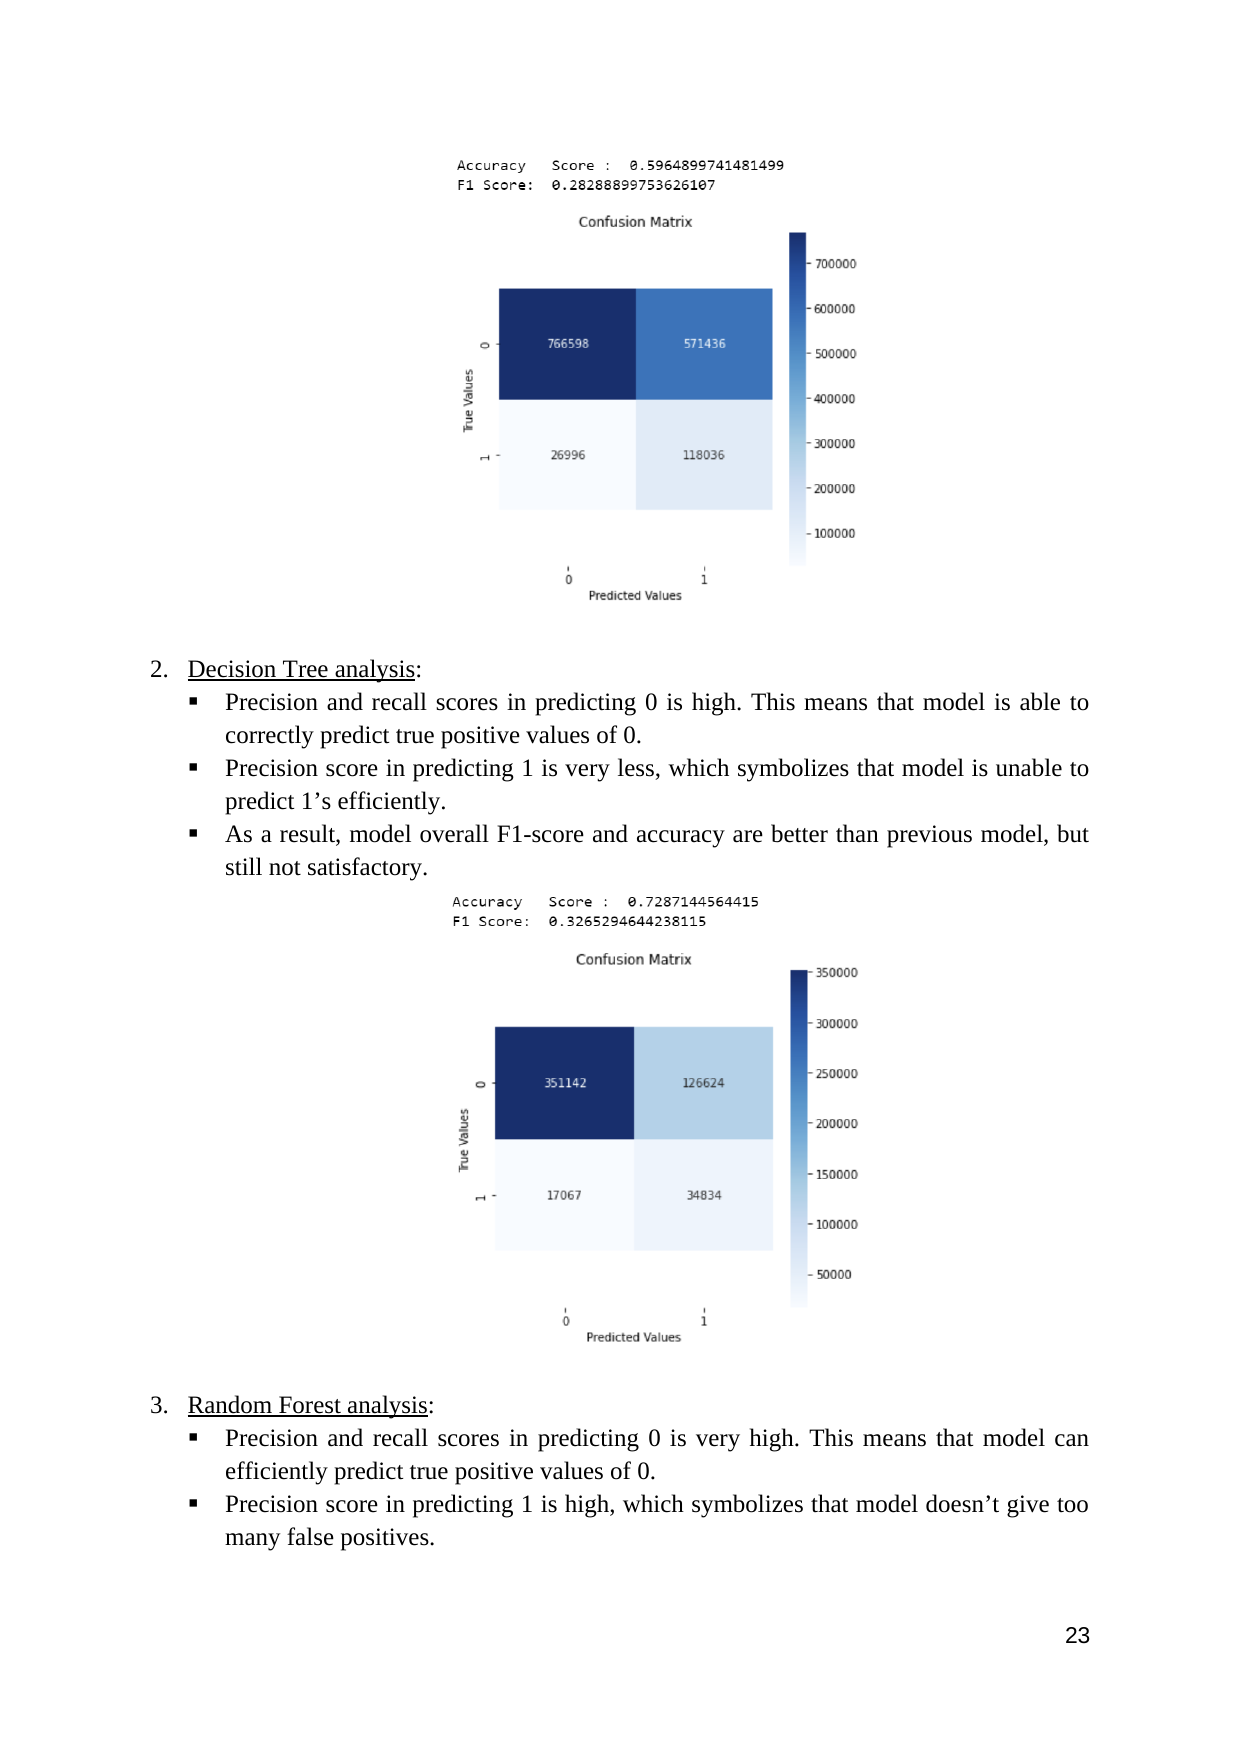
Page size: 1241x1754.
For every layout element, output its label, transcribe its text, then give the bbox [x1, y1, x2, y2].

list Precision and recall scores in predicting 0 is high. This means that model is able to correctly predict true positive values of 0. [187, 687, 1090, 749]
picture [442, 885, 874, 1354]
list Decision Tree analysis: [150, 654, 1090, 683]
list Random Forest analysis: [150, 1390, 1090, 1419]
list As a result, model overall F1-score and accuracy are better than previous model, but still not satisfactory. [187, 819, 1090, 881]
picture [440, 150, 875, 618]
list Precision score in predicting 1 is very less, which symbolizes that model is unable to predict 1’s efficiently. [187, 753, 1090, 815]
list Precision and recall scores in predicting 0 is very high. This means that model can efficiently predict true positive values of 0. [187, 1423, 1090, 1485]
list Precision score in predicting 1 is high, which symbolizes that model doesn’t give too many false positives. [187, 1489, 1090, 1551]
